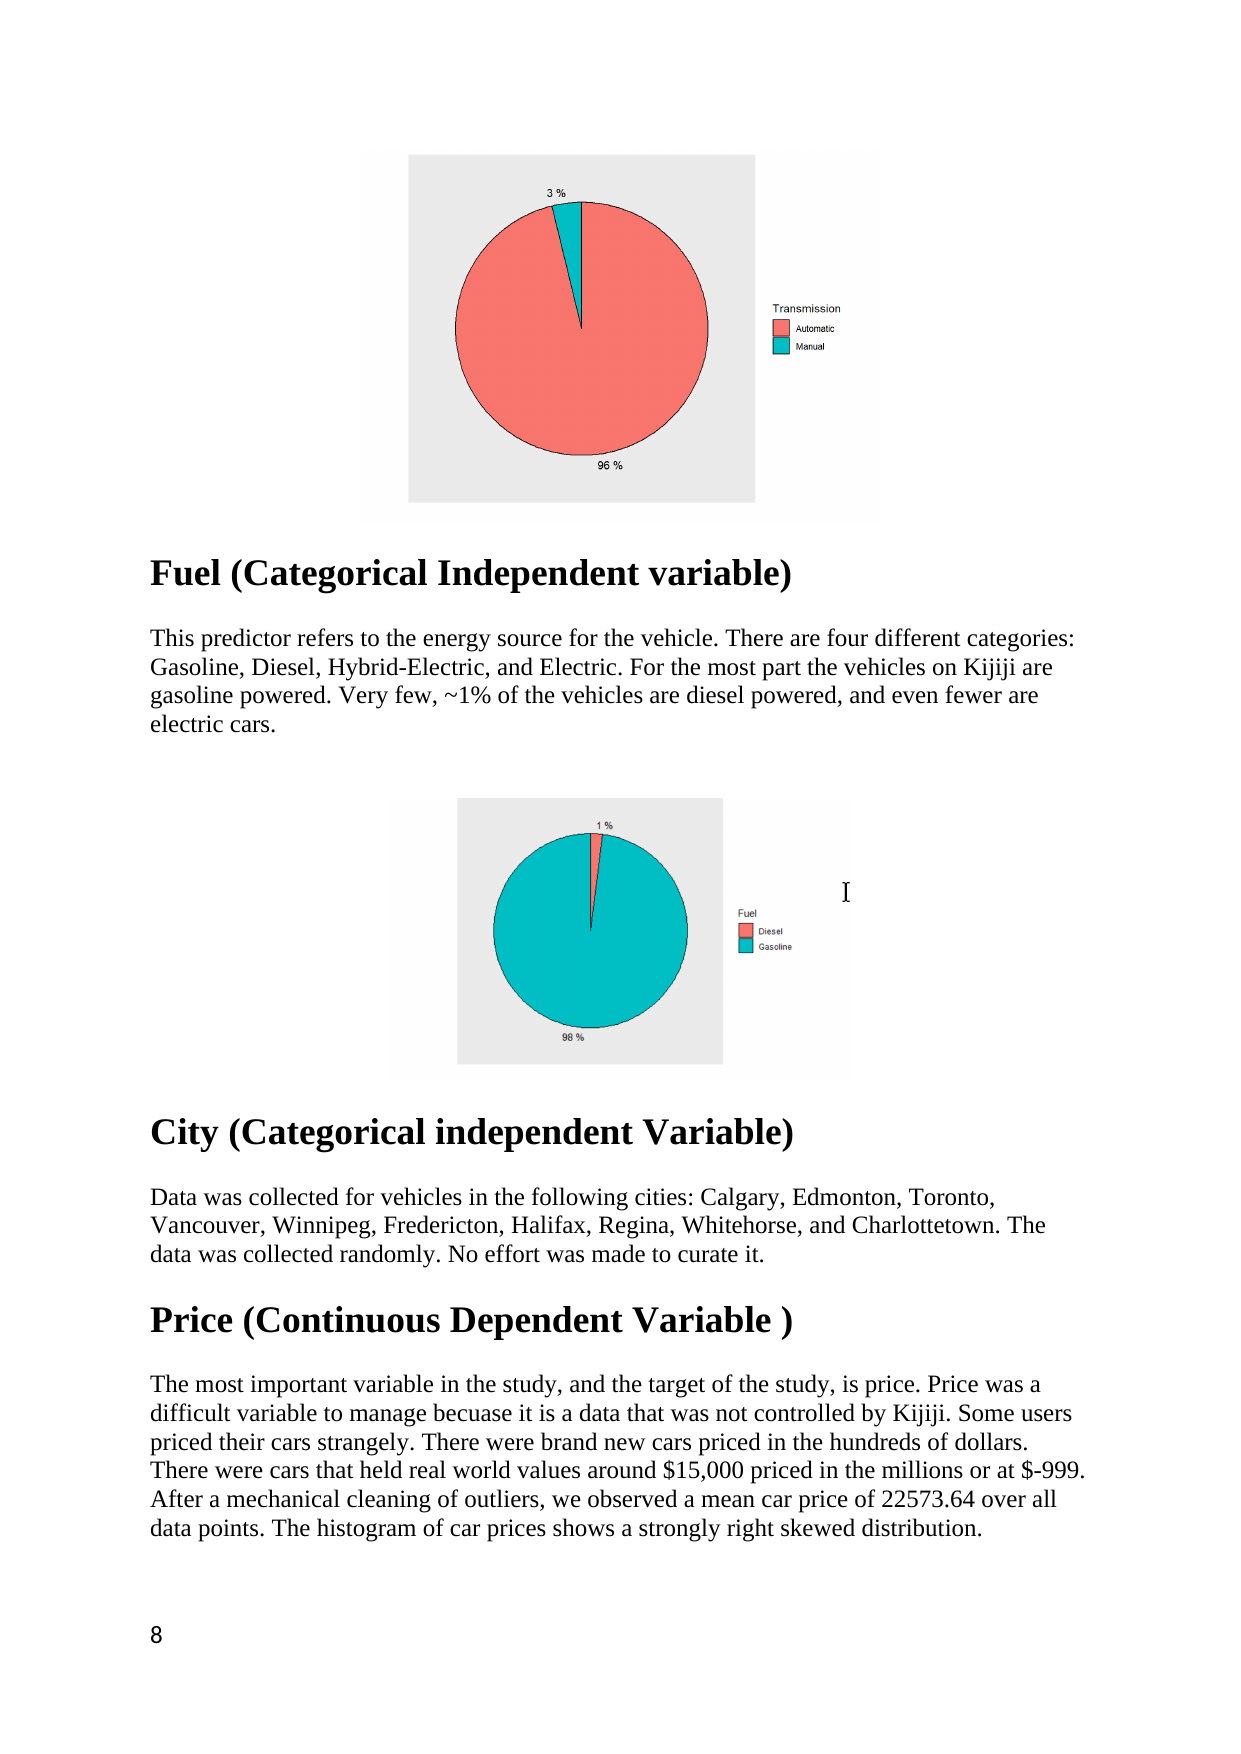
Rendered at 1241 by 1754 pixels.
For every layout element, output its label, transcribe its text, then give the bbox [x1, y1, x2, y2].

subtitle City (Categorical independent Variable) [150, 1109, 1090, 1152]
text This predictor refers to the energy source for the vehicle. There are four different categories: Gasoline, Diesel, Hybrid-Electric, and Electric. For the most part the vehicles on Kijiji are gasoline powered. Very few, ~1% of the vehicles are diesel powered, and even fewer are electric cars. [150, 623, 1090, 738]
text The most important variable in the study, and the target of the study, is price. Price was a difficult variable to manage becuase it is a data that was not controlled by Kijiji. Some users priced their cars strangely. There were brand new cars priced in the hundreds of dollars. There were cars that held real world values around $15,000 priced in the millions or at $-999. After a mechanical cleaning of outliers, we observed a mean car price of 22573.64 over all data points. The histogram of car prices shows a strongly right skewed distribution. [150, 1369, 1090, 1542]
subtitle Price (Continuous Dependent Variable ) [150, 1297, 1090, 1340]
picture [360, 150, 880, 522]
text Data was collected for vehicles in the following cities: Calgary, Edmonton, Toronto, Vancouver, Winnipeg, Fredericton, Halifax, Regina, Whitehorse, and Charlottetown. The data was collected randomly. No effort was made to curate it. [150, 1182, 1090, 1268]
subtitle Fuel (Categorical Independent variable) [150, 551, 1090, 594]
picture [387, 798, 853, 1081]
